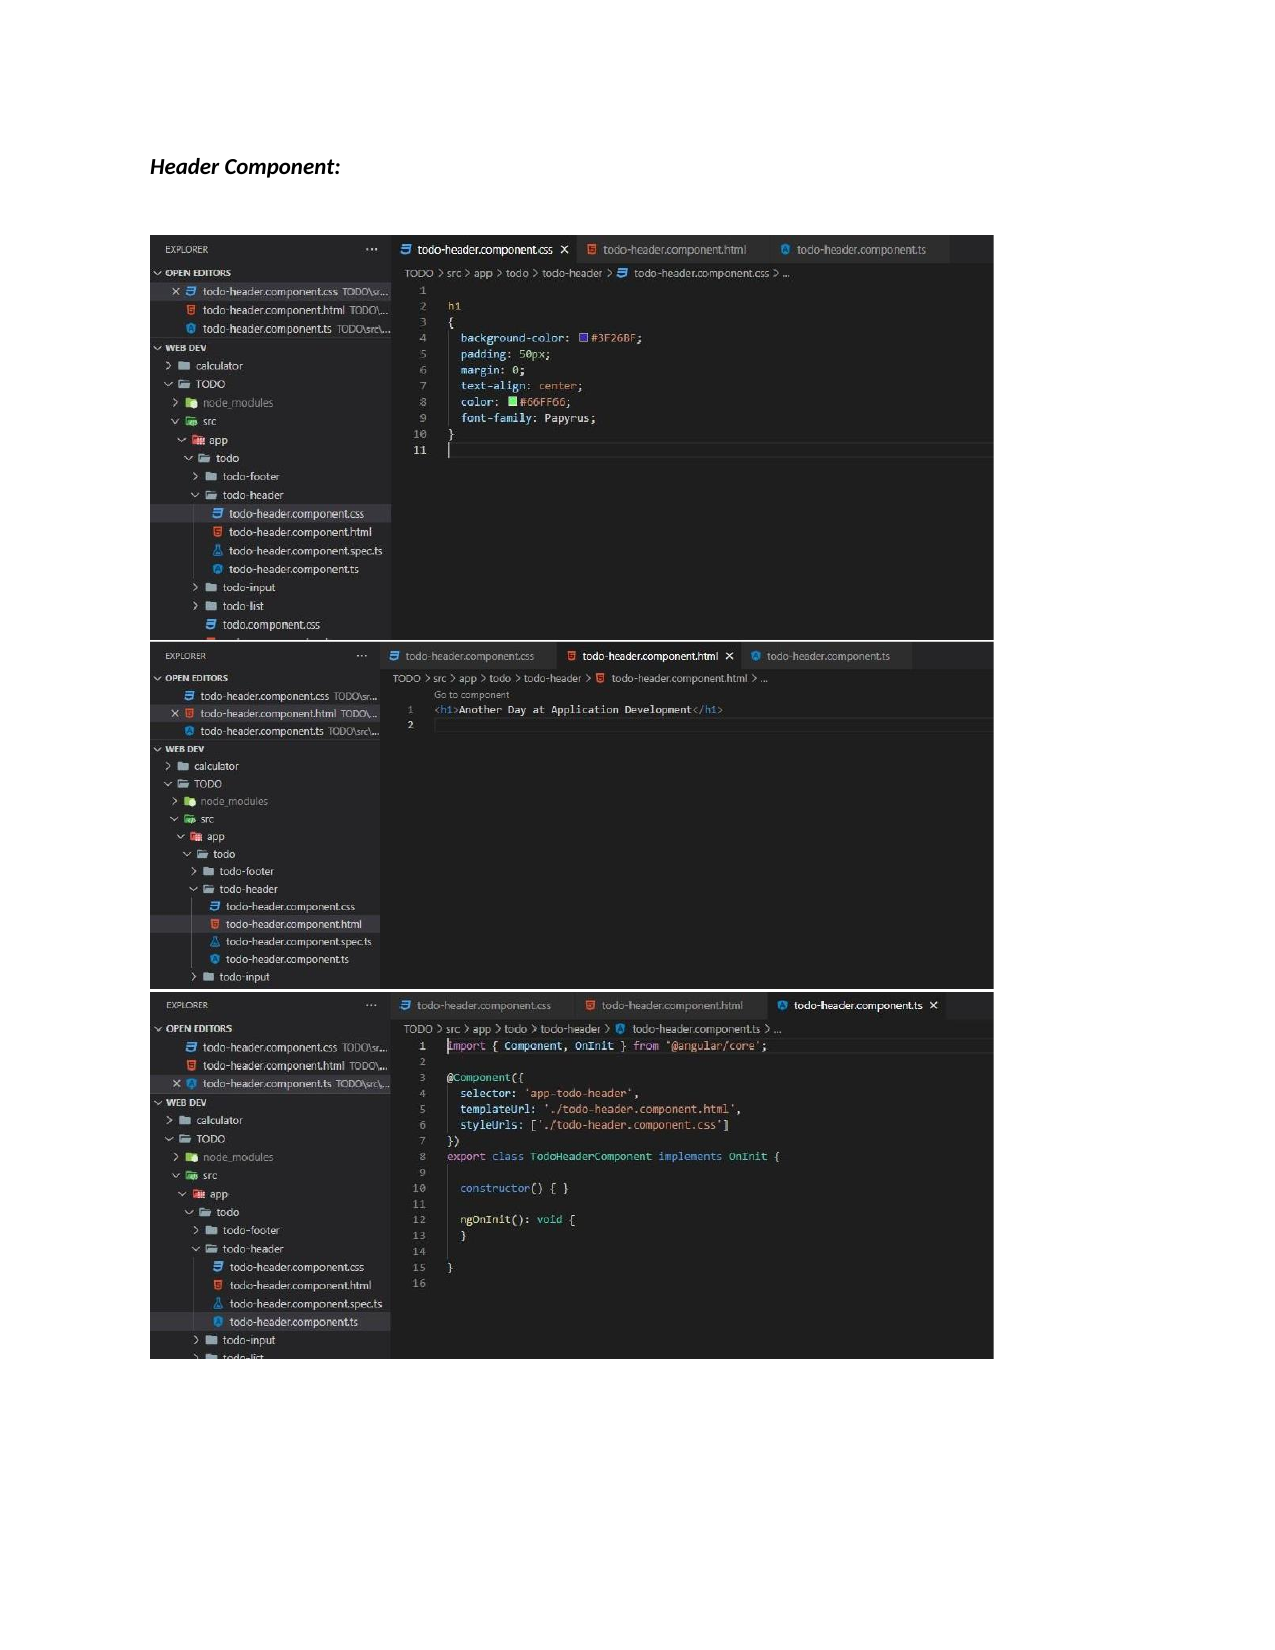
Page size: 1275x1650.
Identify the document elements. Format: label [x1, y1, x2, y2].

picture [150, 235, 994, 1359]
